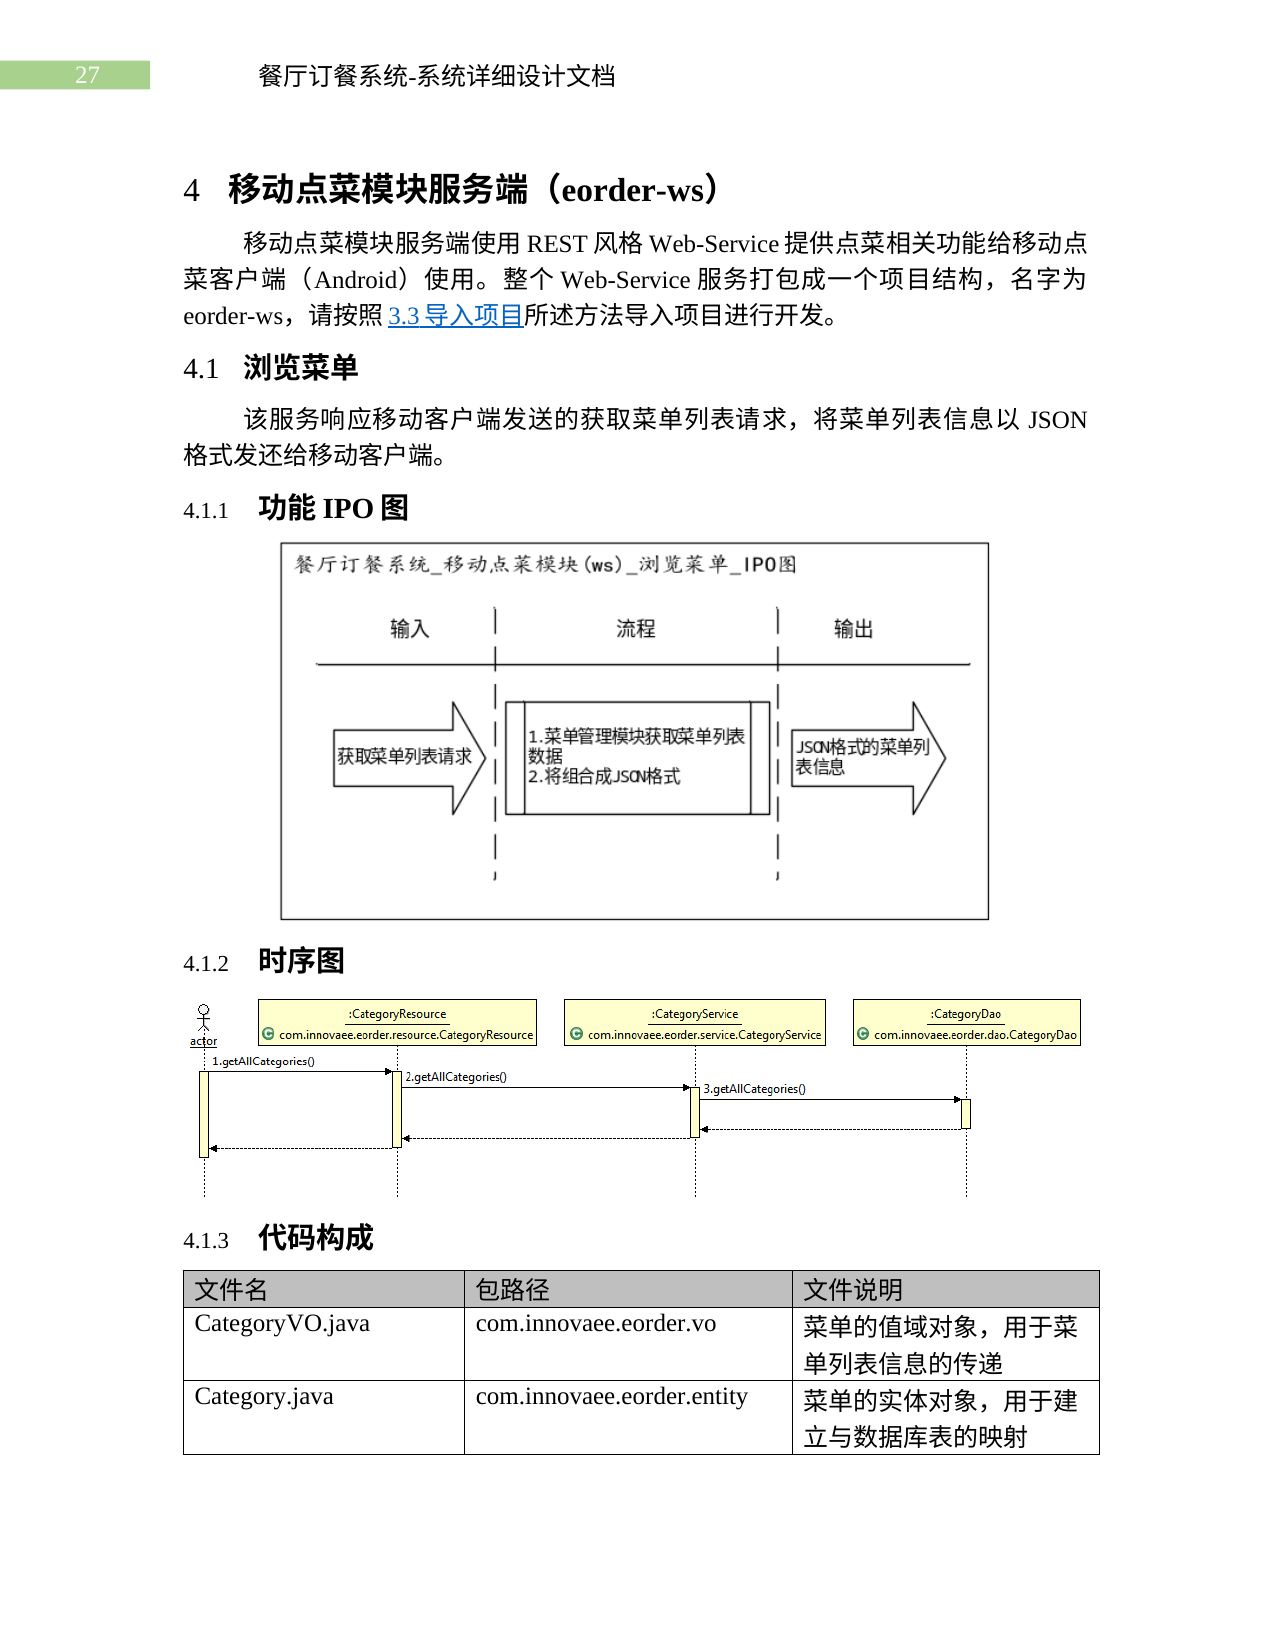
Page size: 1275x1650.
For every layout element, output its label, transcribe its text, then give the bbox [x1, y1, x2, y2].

table_header 包路径 [465, 1271, 792, 1307]
subtitle 浏览菜单 [183, 344, 1088, 387]
table_cell Category.java [184, 1381, 464, 1454]
table_cell com.innovaee.eorder.vo [465, 1308, 792, 1380]
table_cell com.innovaee.eorder.entity [465, 1381, 792, 1454]
table_cell CategoryVO.java [184, 1308, 464, 1380]
subtitle 代码构成 [183, 1215, 1088, 1257]
table_header 文件名 [184, 1271, 464, 1307]
text 该服务响应移动客户端发送的获取菜单列表请求，将菜单列表信息以JSON格式发还给移动客户端。 [183, 399, 1088, 472]
subtitle 功能IPO图 [183, 484, 1088, 527]
table_cell 菜单的实体对象，用于建立与数据库表的映射 [793, 1381, 1099, 1454]
text 移动点菜模块服务端使用REST风格Web-Service提供点菜相关功能给移动点菜客户端（Android）使用。整个Web-Service服务打包成一个项目结构，名字为eorder-ws，请按照3.3导入项目所述方法导入项目进行开发。 [183, 223, 1088, 332]
subtitle 移动点菜模块服务端（eorder-ws） [183, 162, 1088, 211]
table_cell 菜单的值域对象，用于菜单列表信息的传递 [793, 1308, 1099, 1380]
table_header 文件说明 [793, 1271, 1099, 1307]
picture [183, 992, 1088, 1203]
subtitle 时序图 [183, 937, 1088, 979]
